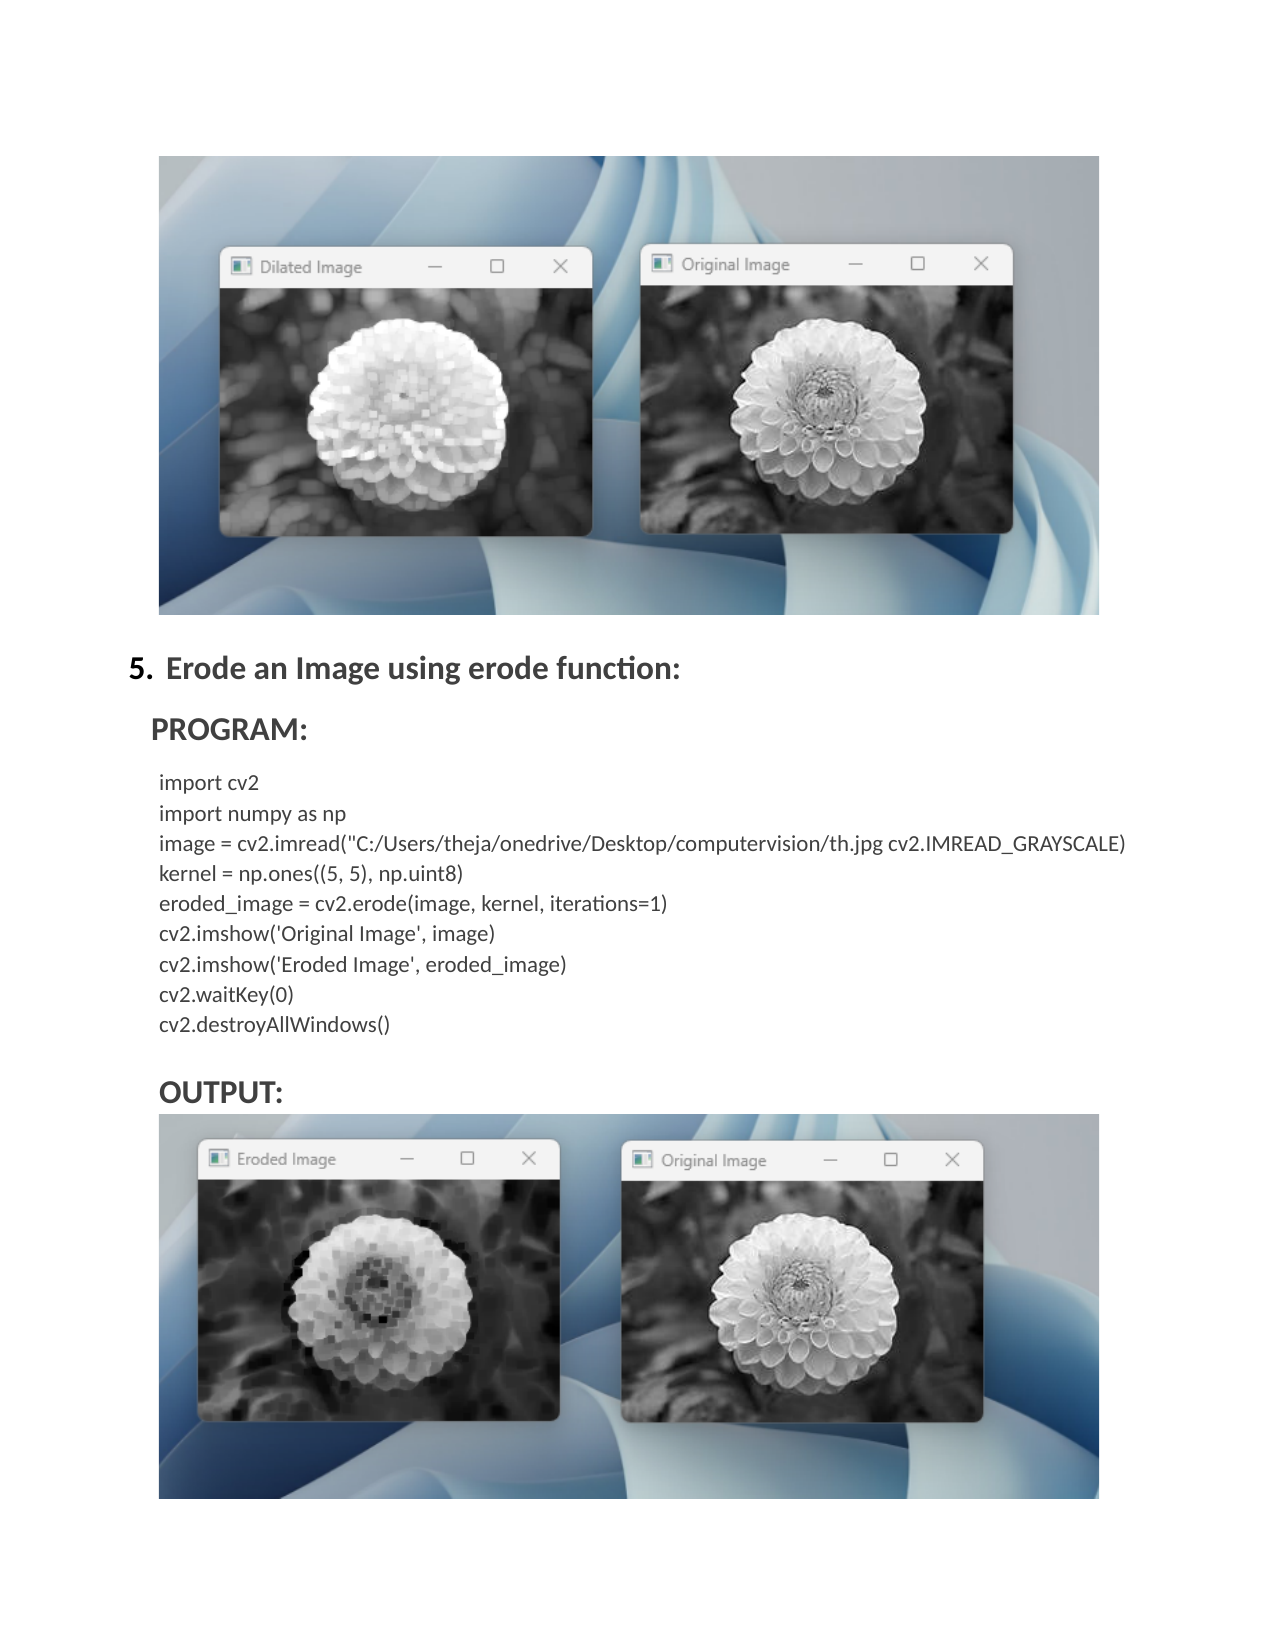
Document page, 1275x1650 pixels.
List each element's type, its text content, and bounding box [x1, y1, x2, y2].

picture [158, 156, 1100, 615]
list cv2.imshow('Original Image', image) [159, 919, 1199, 948]
list image = cv2.imread("C:/Users/theja/onedrive/Desktop/computervision/th.jpg cv2.IMREAD_GRAYSCALE) [159, 829, 1199, 857]
list import numpy as np [159, 799, 1199, 827]
list OUTPUT: [159, 1071, 1199, 1111]
list import cv2 [159, 768, 1199, 797]
text PROGRAM: [128, 708, 1199, 749]
list cv2.imshow('Eroded Image', eroded_image) [159, 950, 1199, 978]
list eroded_image = cv2.erode(image, kernel, iterations=1) [159, 889, 1199, 917]
list cv2.waitKey(0) [159, 980, 1199, 1008]
list kernel = np.ones((5, 5), np.uint8) [159, 859, 1199, 887]
list cv2.destroyAllWindows() [159, 1010, 1199, 1038]
picture [158, 1114, 1100, 1499]
list Erode an Image using erode function: [128, 647, 1199, 688]
